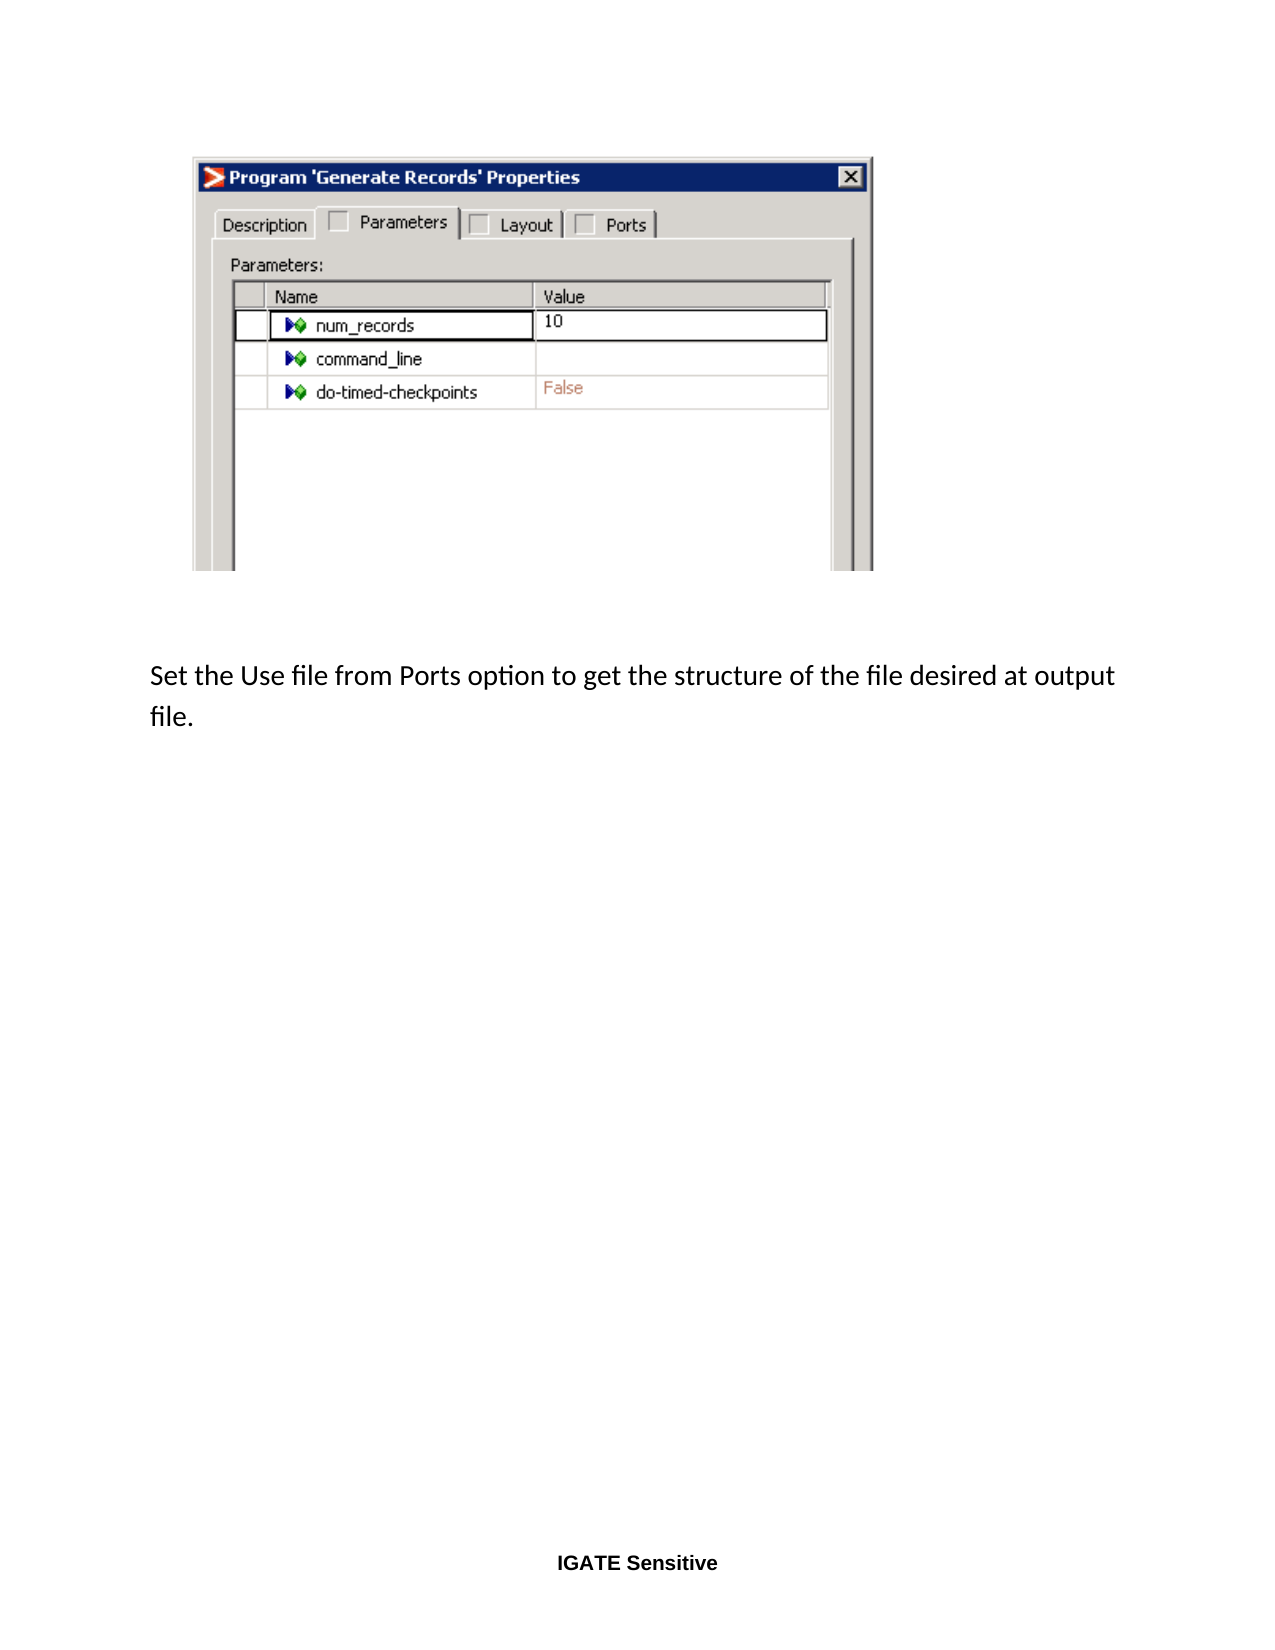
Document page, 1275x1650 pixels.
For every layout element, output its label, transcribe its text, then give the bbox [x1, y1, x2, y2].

text Set the Use file from Ports option to get the structure of the file desired at output file. [150, 657, 1125, 734]
picture [150, 150, 894, 571]
